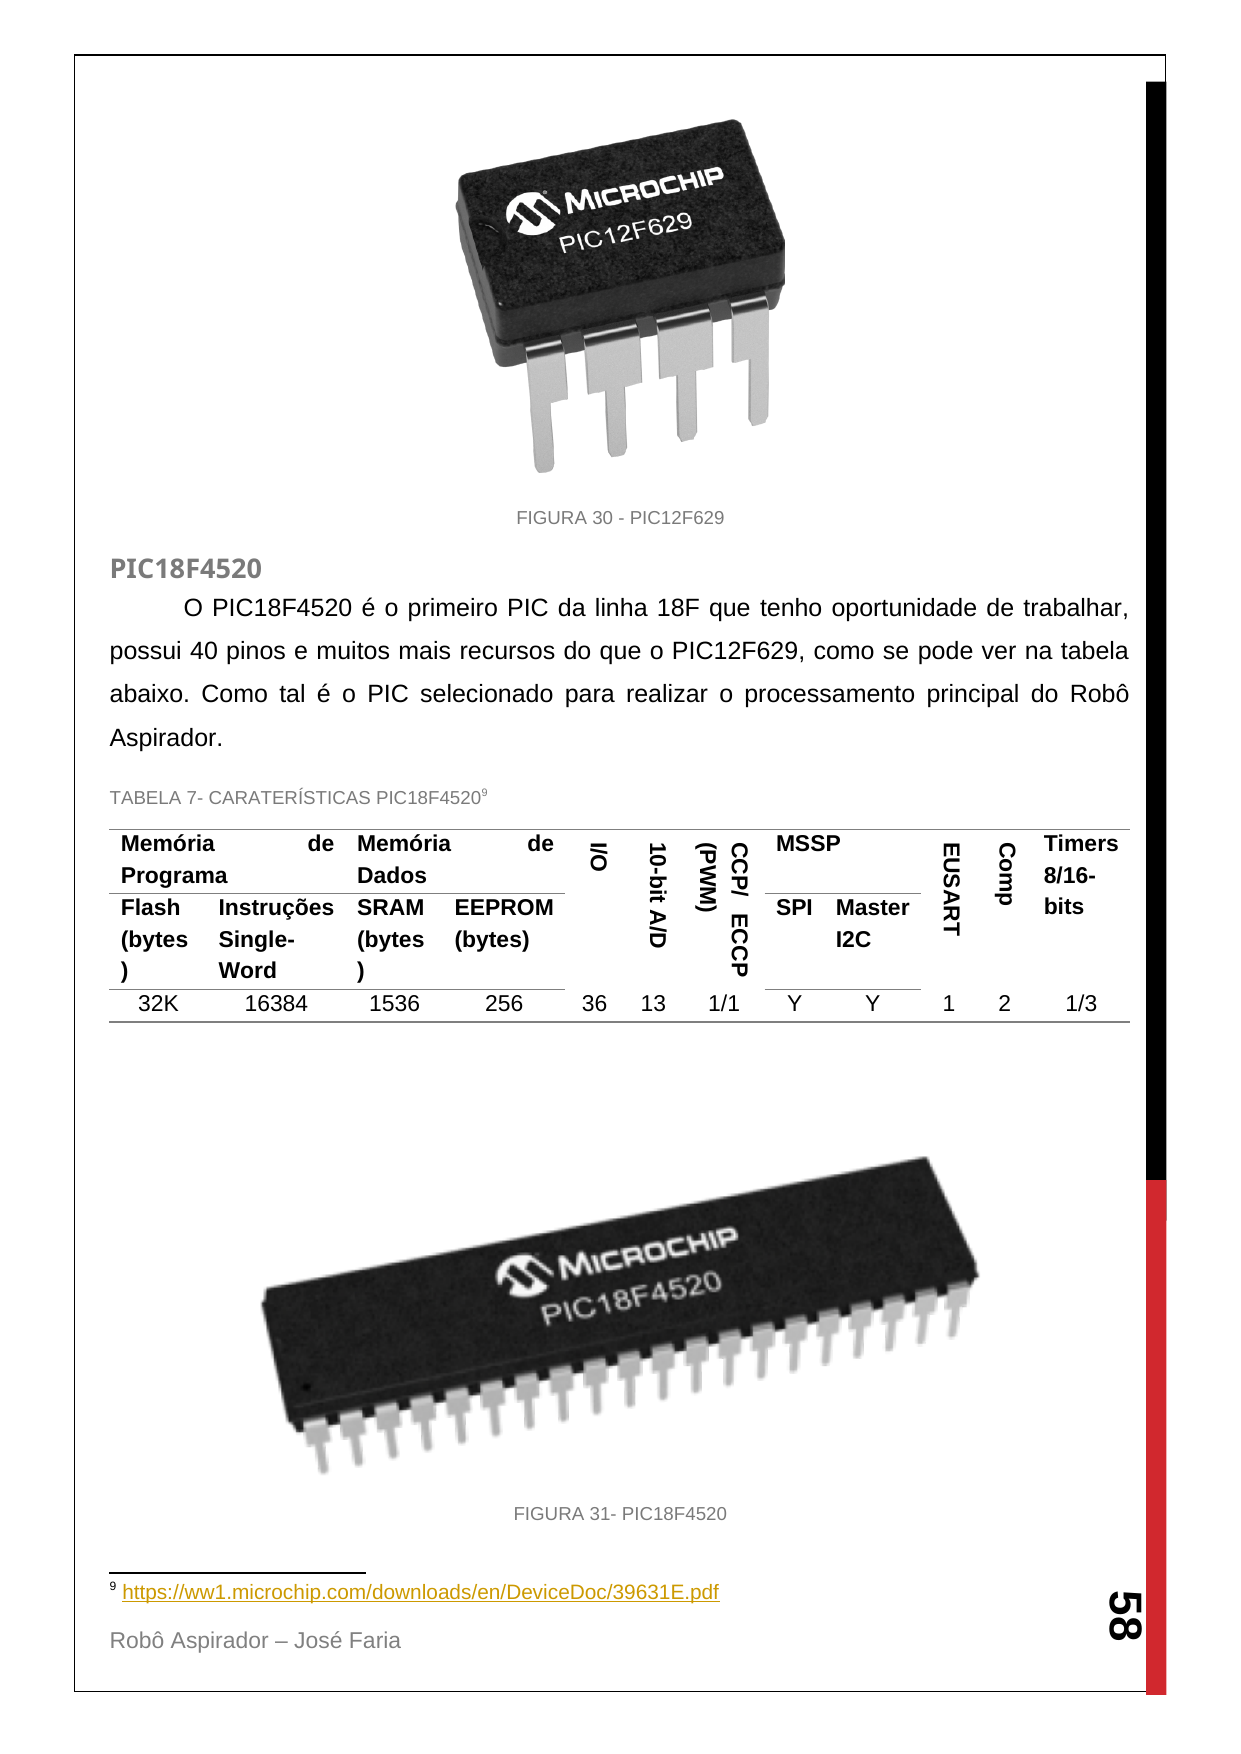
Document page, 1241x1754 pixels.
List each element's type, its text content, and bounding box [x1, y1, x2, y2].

table_cell 1536 [346, 990, 443, 1021]
table_cell 13 [624, 989, 683, 1021]
table_header MSSP [765, 830, 921, 893]
table_cell 2 [976, 989, 1032, 1021]
table_cell Y [765, 990, 824, 1021]
table_header Memória de Dados [346, 830, 565, 893]
table_cell SRAM (bytes) [346, 894, 443, 989]
table_cell Y [824, 990, 921, 1021]
table_header I/O [565, 830, 623, 989]
table_header Comp [976, 830, 1032, 989]
table_cell 1/3 [1032, 989, 1130, 1021]
table_cell 32K [109, 990, 207, 1021]
table_header CCP/ ECCP (PWM) [683, 830, 764, 989]
subtitle PIC18F4520 [109, 549, 1131, 586]
text O PIC18F4520 é o primeiro PIC da linha 18F que tenho oportunidade de trabalhar, possui 40 pinos e muitos mais recursos do que o PIC12F629, como se pode ver na tabela abaixo. Como tal é o PIC selecionado para realizar o processamento principal do Robô Aspirador. [109, 593, 1131, 751]
table_cell Flash (bytes) [109, 894, 207, 989]
table_header Timers 8/16-bits [1032, 830, 1130, 989]
table_cell 1/1 [683, 989, 764, 1021]
table_cell 1 [921, 989, 976, 1021]
table_header EUSART [921, 830, 976, 989]
picture [455, 119, 785, 473]
table_header 10-bit A/D [624, 830, 683, 989]
table_header Memória de Programa [109, 830, 346, 893]
table_cell EEPROM (bytes) [443, 894, 565, 989]
picture [252, 1150, 989, 1477]
table_cell 16384 [207, 990, 346, 1021]
table_cell Master I2C [824, 894, 921, 989]
table_cell 256 [443, 990, 565, 1021]
table_cell SPI [765, 894, 824, 989]
table_cell 36 [565, 989, 623, 1021]
table_cell Instruções Single-Word [207, 894, 346, 989]
